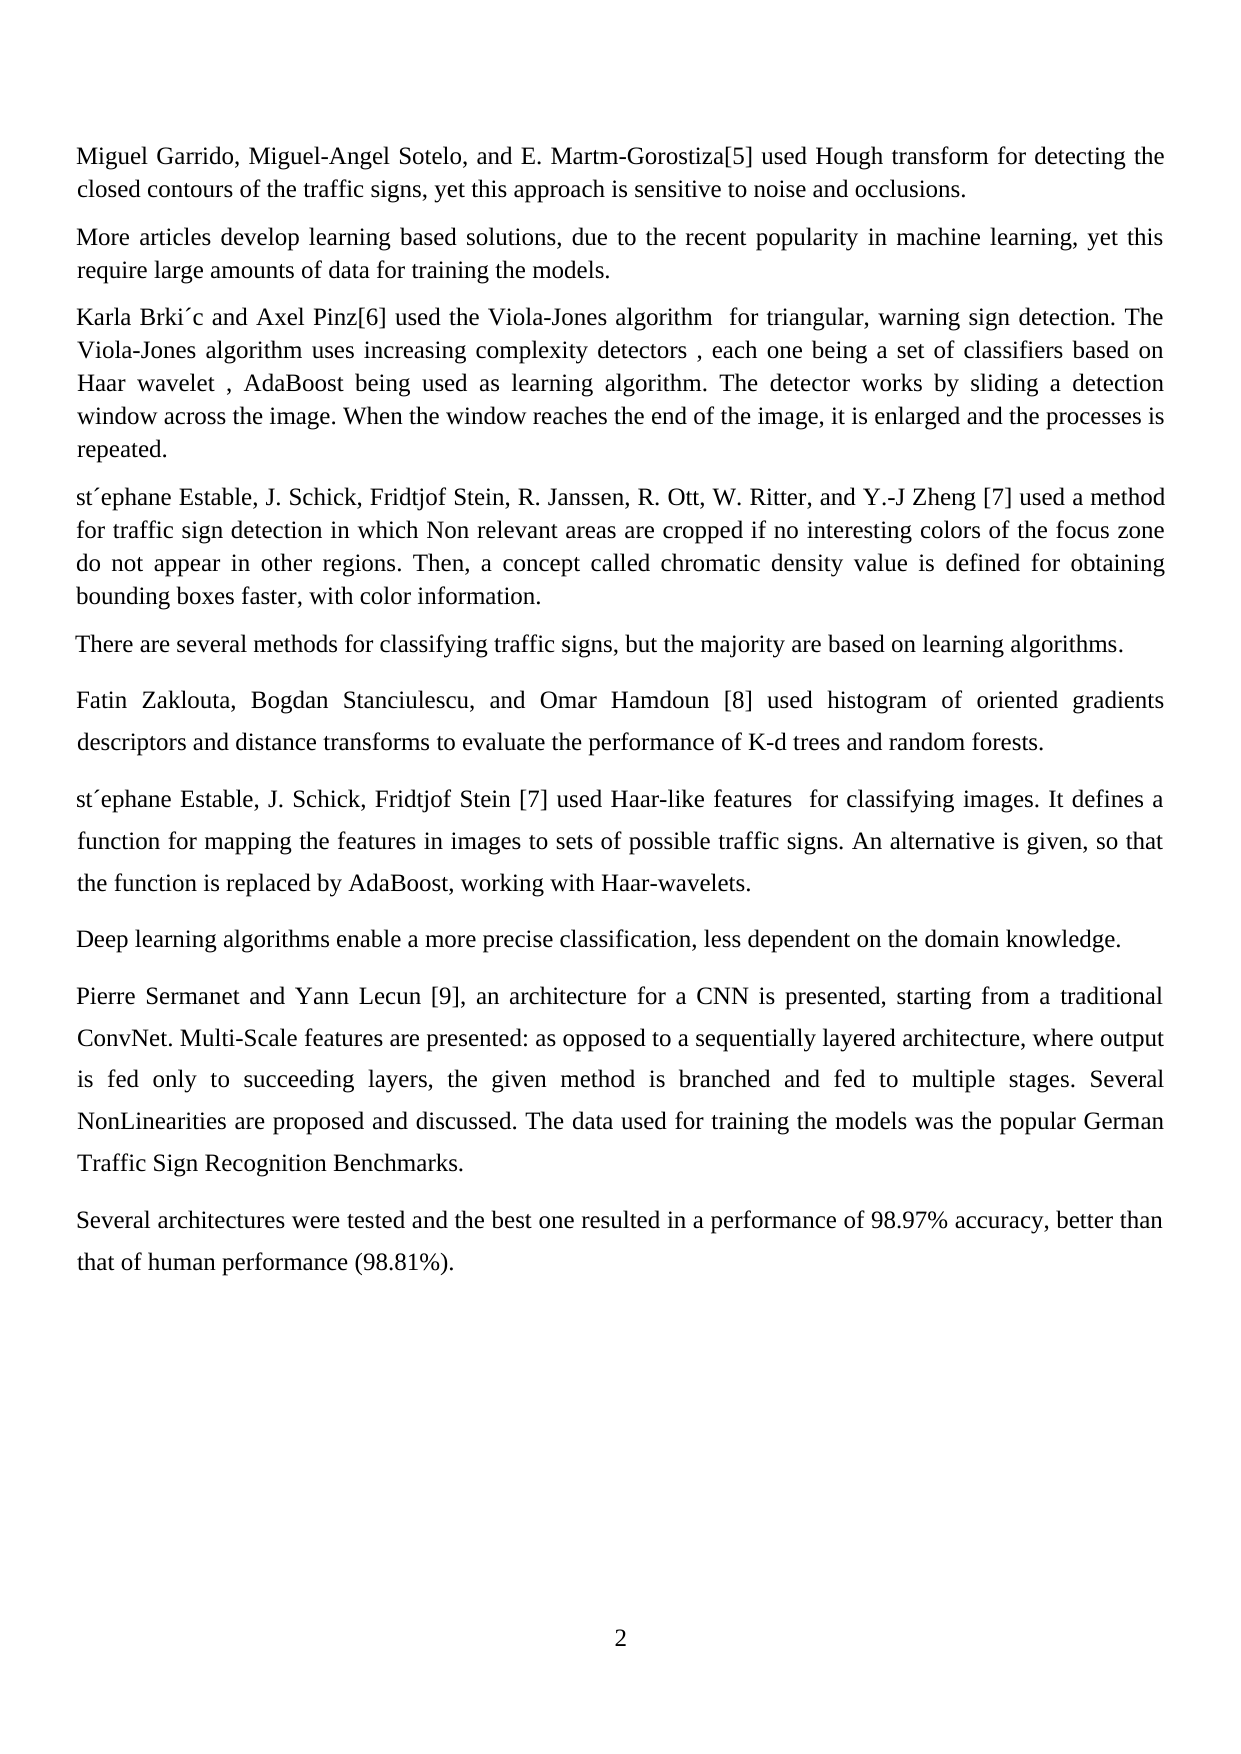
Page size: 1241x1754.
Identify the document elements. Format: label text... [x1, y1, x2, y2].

text There are several methods for classifying traffic signs, but the majority are based on learning algorithms. [75, 629, 1167, 658]
text Deep learning algorithms enable a more precise classification, less dependent on the domain knowledge. [76, 924, 1165, 953]
text Miguel Garrido, Miguel-Angel Sotelo, and E. Martm-Gorostiza[5] used Hough transform for detecting the closed contours of the traffic signs, yet this approach is sensitive to noise and occlusions. [76, 141, 1165, 203]
text st´ephane Estable, J. Schick, Fridtjof Stein, R. Janssen, R. Ott, W. Ritter, and Y.-J Zheng [7] used a method for traffic sign detection in which Non relevant areas are cropped if no interesting colors of the focus zone do not appear in other regions. Then, a concept called chromatic density value is defined for obtaining bounding boxes faster, with color information. [76, 482, 1167, 610]
text Several architectures were tested and the best one resulted in a performance of 98.97% accuracy, better than that of human performance (98.81%). [76, 1205, 1165, 1276]
text More articles develop learning based solutions, due to the recent popularity in machine learning, yet this require large amounts of data for training the models. [76, 222, 1165, 283]
text Fatin Zaklouta, Bogdan Stanciulescu, and Omar Hamdoun [8] used histogram of oriented gradients descriptors and distance transforms to evaluate the performance of K-d trees and random forests. [76, 686, 1165, 756]
text Pierre Sermanet and Yann Lecun [9], an architecture for a CNN is presented, starting from a traditional ConvNet. Multi-Scale features are presented: as opposed to a sequentially layered architecture, where output is fed only to succeeding layers, the given method is branched and fed to multiple stages. Several NonLinearities are proposed and discussed. The data used for training the models was the popular German Traffic Sign Recognition Benchmarks. [76, 981, 1165, 1177]
text st´ephane Estable, J. Schick, Fridtjof Stein [7] used Haar-like features for classifying images. It defines a function for mapping the features in images to sets of possible traffic signs. An alternative is given, so that the function is replaced by AdaBoost, working with Haar-wavelets. [76, 784, 1165, 896]
text Karla Brki´c and Axel Pinz[6] used the Viola-Jones algorithm for triangular, warning sign detection. The Viola-Jones algorithm uses increasing complexity detectors , each one being a set of classifiers based on Haar wavelet , AdaBoost being used as learning algorithm. The detector works by sliding a detection window across the image. When the window reaches the end of the image, it is enlarged and the processes is repeated. [76, 302, 1165, 463]
